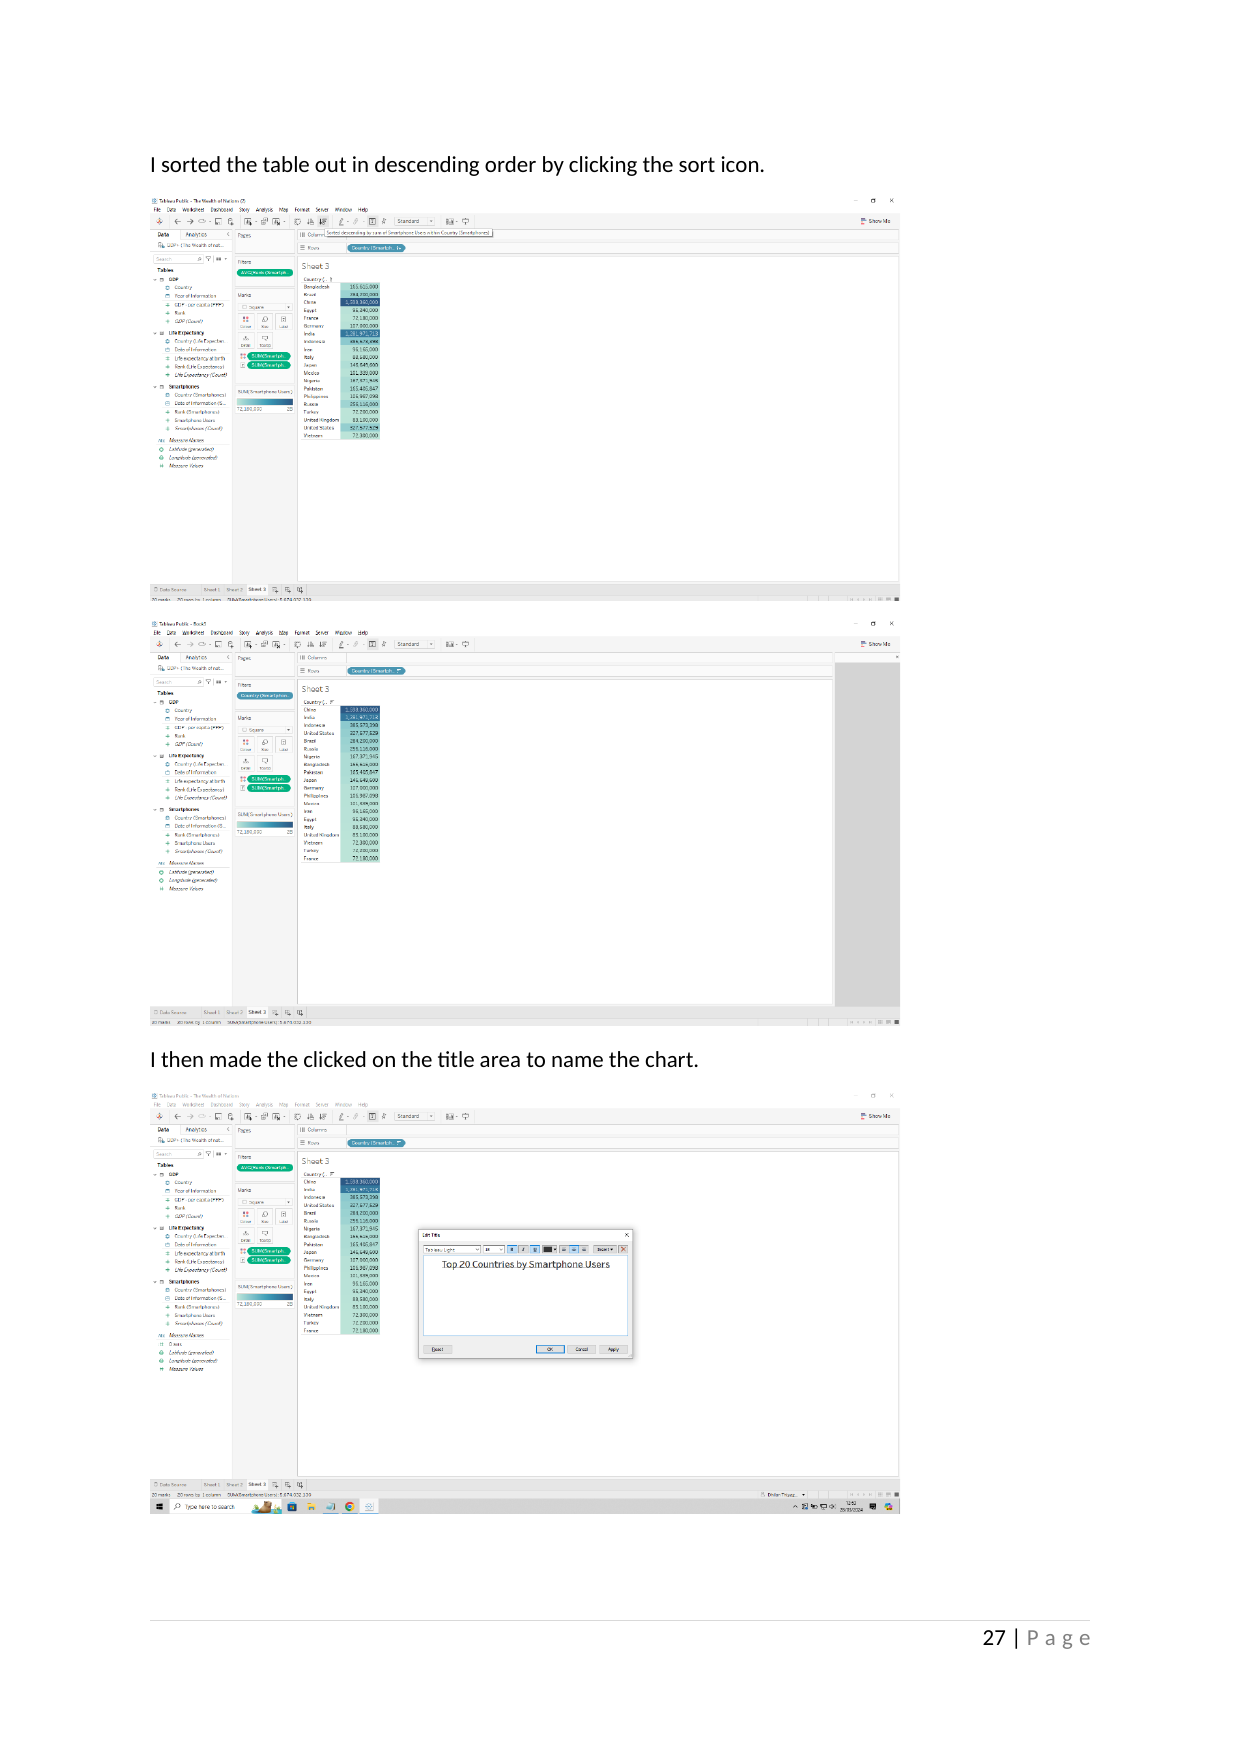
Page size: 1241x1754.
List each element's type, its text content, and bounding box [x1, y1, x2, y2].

picture [150, 1091, 901, 1514]
picture [150, 196, 901, 601]
picture [150, 619, 901, 1026]
text I sorted the table out in descending order by clicking the sort icon. [150, 150, 1090, 178]
text I then made the clicked on the title area to name the chart. [150, 1045, 1090, 1073]
